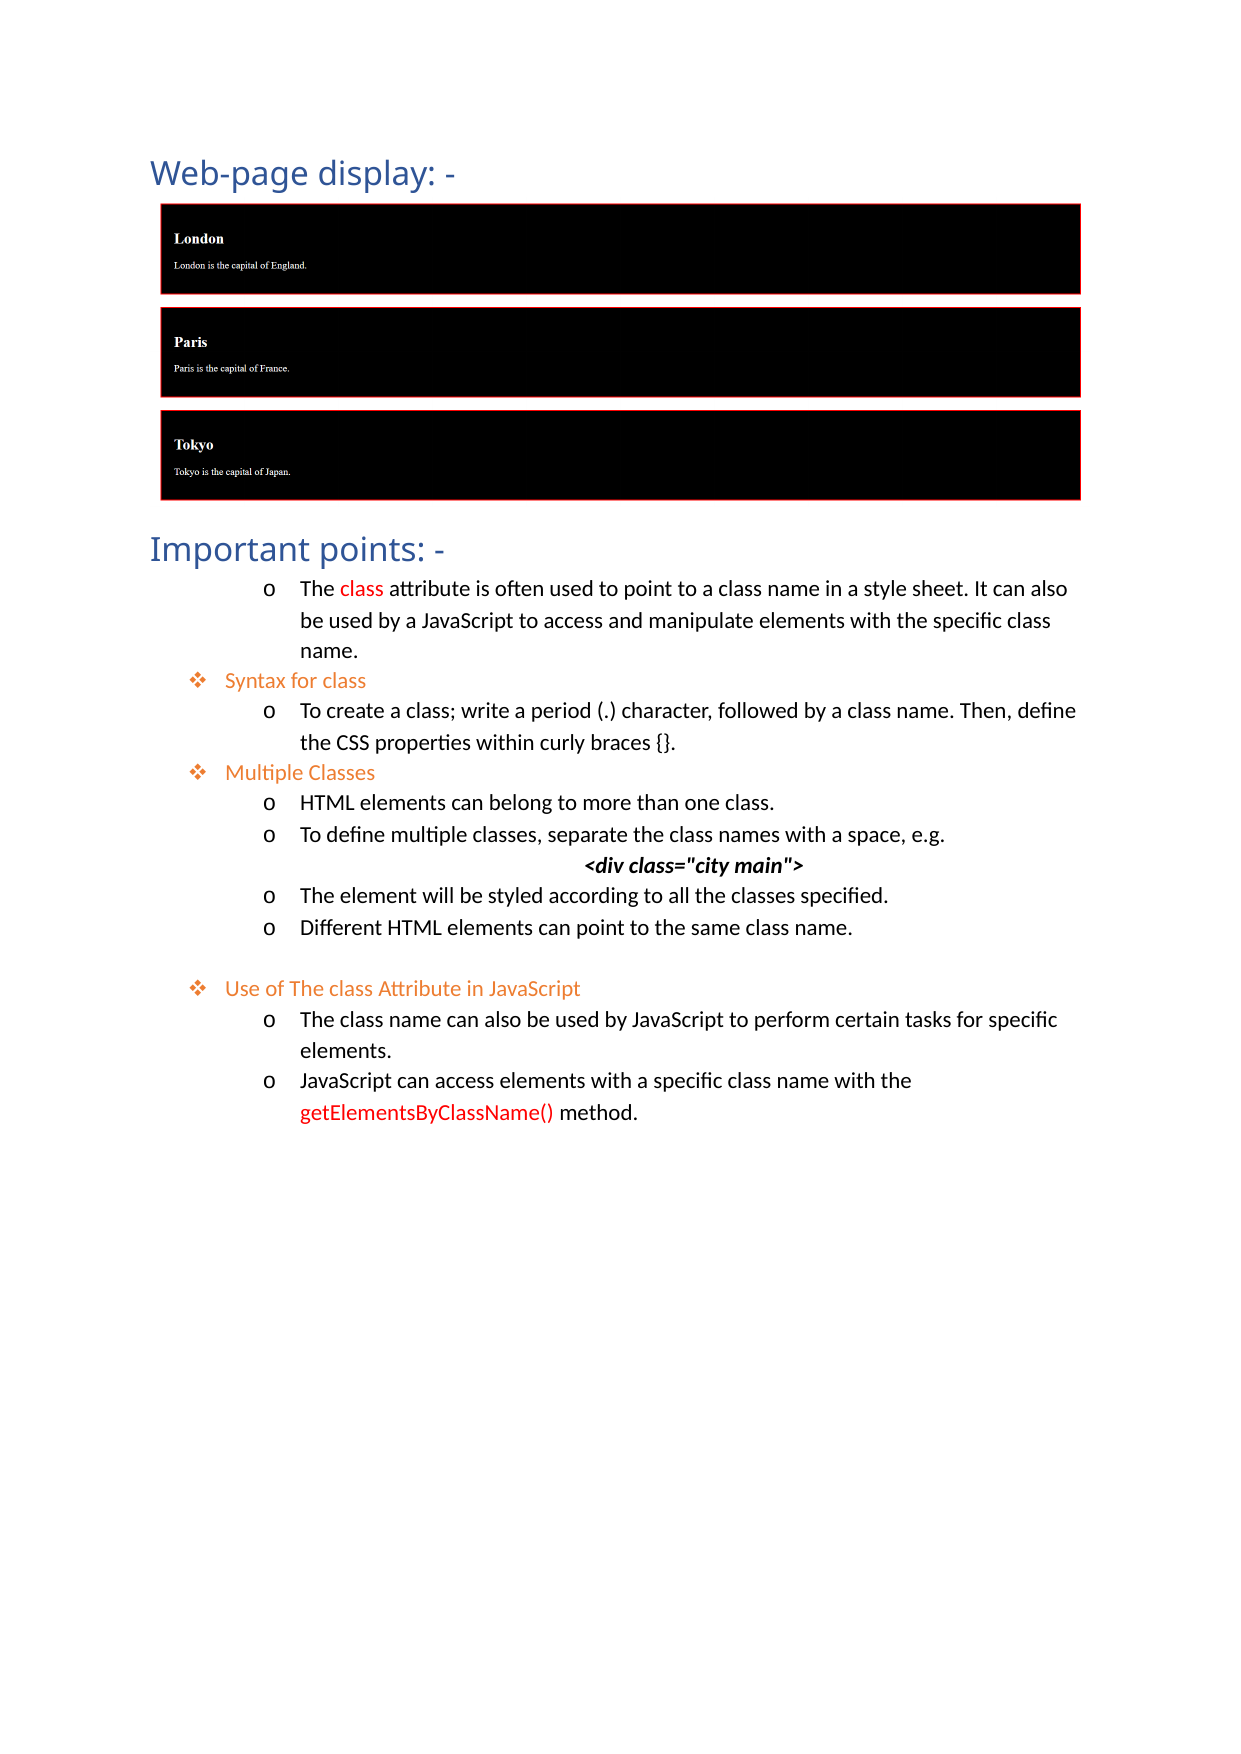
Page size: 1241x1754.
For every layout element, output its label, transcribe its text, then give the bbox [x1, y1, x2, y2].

list Use of The class Attribute in JavaScript [187, 974, 1090, 1002]
list To create a class; write a period (.) character, followed by a class name. Then, define the CSS properties within curly braces {}. [262, 696, 1090, 756]
list HTML elements can belong to more than one class. [262, 788, 1090, 817]
list JavaScript can access elements with a specific class name with the getElementsByClassName() method. [262, 1066, 1090, 1126]
text Web-page display: - [150, 150, 1090, 197]
list The element will be styled according to all the classes specified. [262, 881, 1090, 911]
list Different HTML elements can point to the same class name. [262, 913, 1090, 942]
list Multiple Classes [187, 758, 1090, 786]
list <div class="city main"> [300, 851, 1090, 879]
picture [150, 197, 1091, 507]
text Important points: - [150, 526, 1090, 571]
list To define multiple classes, separate the class names with a space, e.g. [262, 820, 1090, 849]
list The class name can also be used by JavaScript to perform certain tasks for specific elements. [262, 1005, 1090, 1064]
list Syntax for class [187, 666, 1090, 694]
list The class attribute is often used to point to a class name in a style sheet. It can also be used by a JavaScript to access and manipulate elements with the specific class name. [262, 574, 1090, 664]
